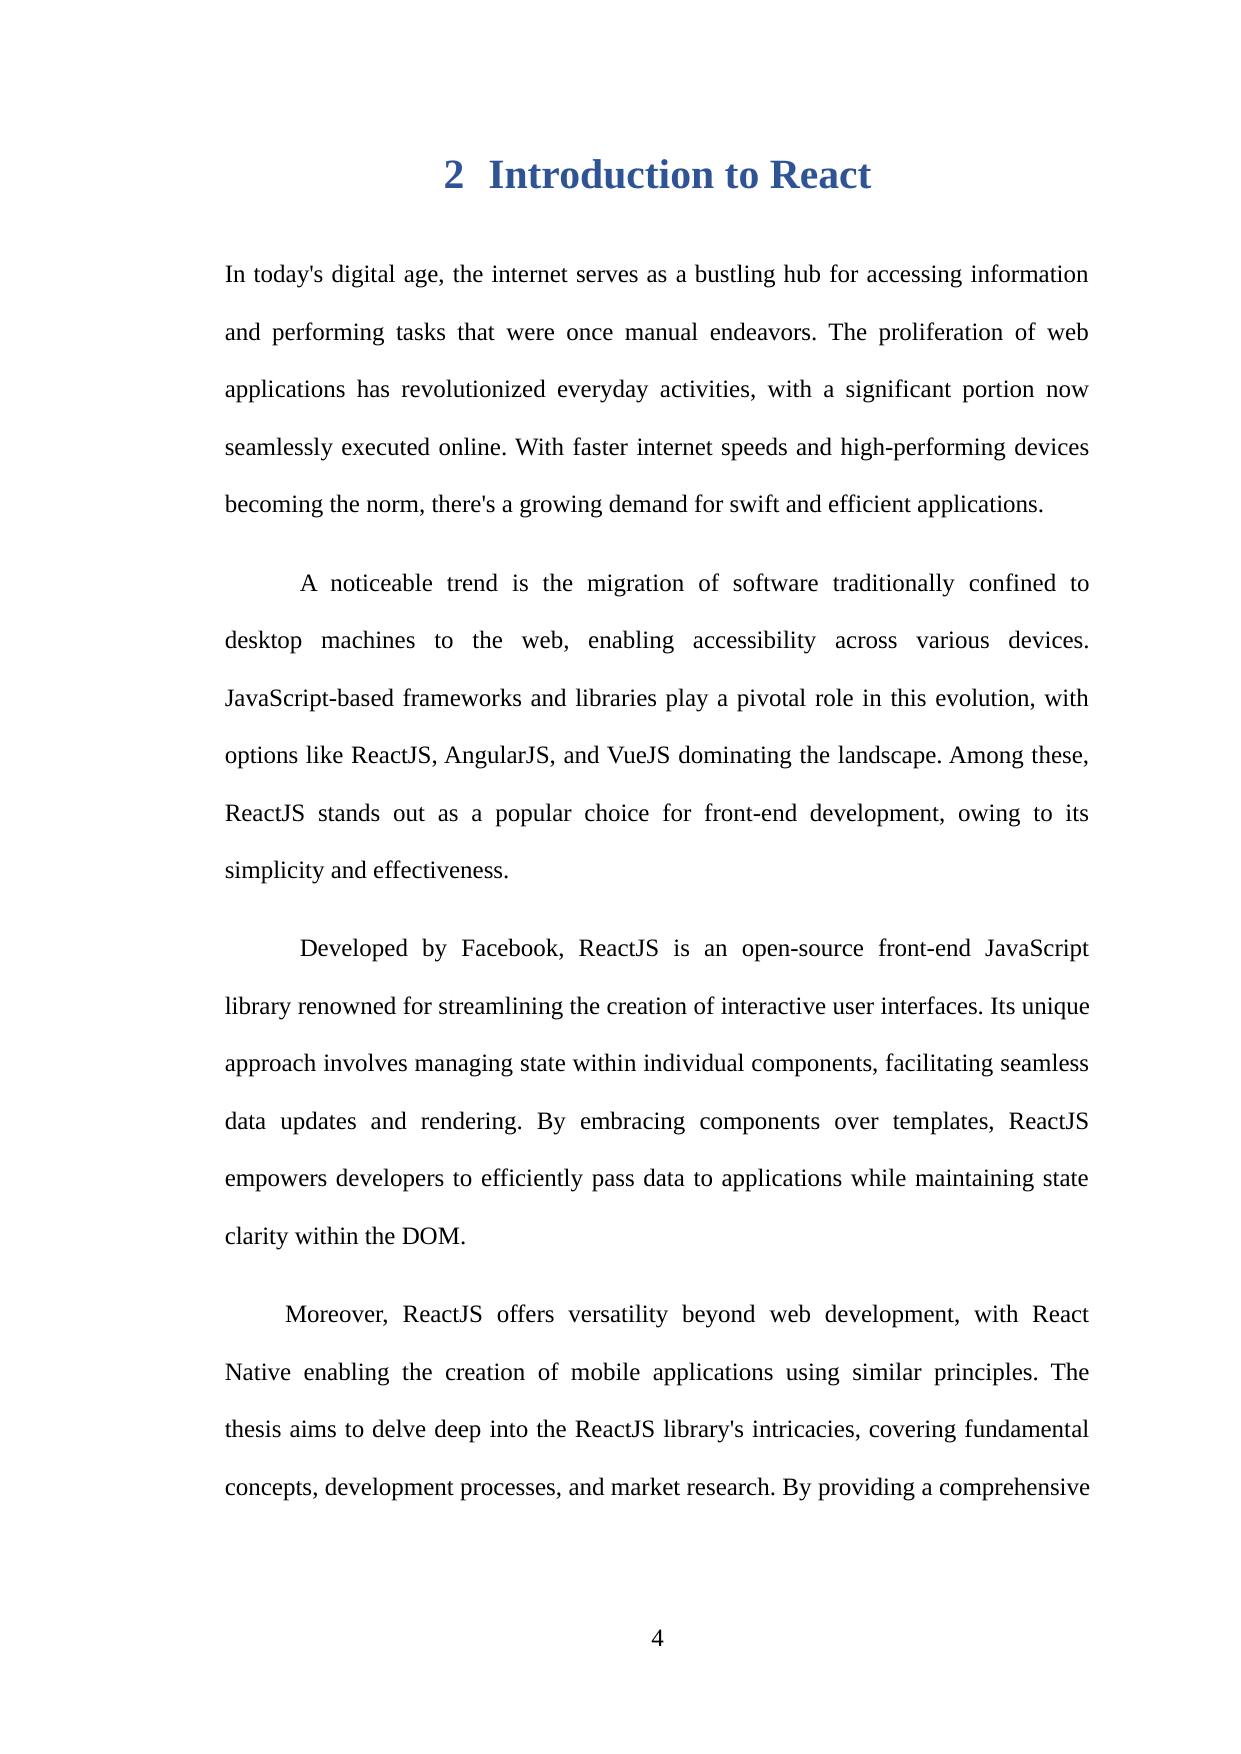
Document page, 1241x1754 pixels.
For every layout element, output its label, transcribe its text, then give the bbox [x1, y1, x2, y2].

text A noticeable trend is the migration of software traditionally confined to desktop machines to the web, enabling accessibility across various devices. JavaScript-based frameworks and libraries play a pivotal role in this evolution, with options like ReactJS, AngularJS, and VueJS dominating the landscape. Among these, ReactJS stands out as a popular choice for front-end development, owing to its simplicity and effectiveness. [224, 568, 1090, 884]
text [224, 1299, 1090, 1501]
text In today's digital age, the internet serves as a bustling hub for accessing information and performing tasks that were once manual endeavors. The proliferation of web applications has revolutionized everyday activities, with a significant portion now seamlessly executed online. With faster internet speeds and high-performing devices becoming the norm, there's a growing demand for swift and efficient applications. [224, 259, 1090, 518]
subtitle Introduction to React [224, 150, 1090, 198]
text Developed by Facebook, ReactJS is an open-source front-end JavaScript library renowned for streamlining the creation of interactive user interfaces. Its unique approach involves managing state within individual components, facilitating seamless data updates and rendering. By embracing components over templates, ReactJS empowers developers to efficiently pass data to applications while maintaining state clarity within the DOM. [224, 933, 1090, 1250]
